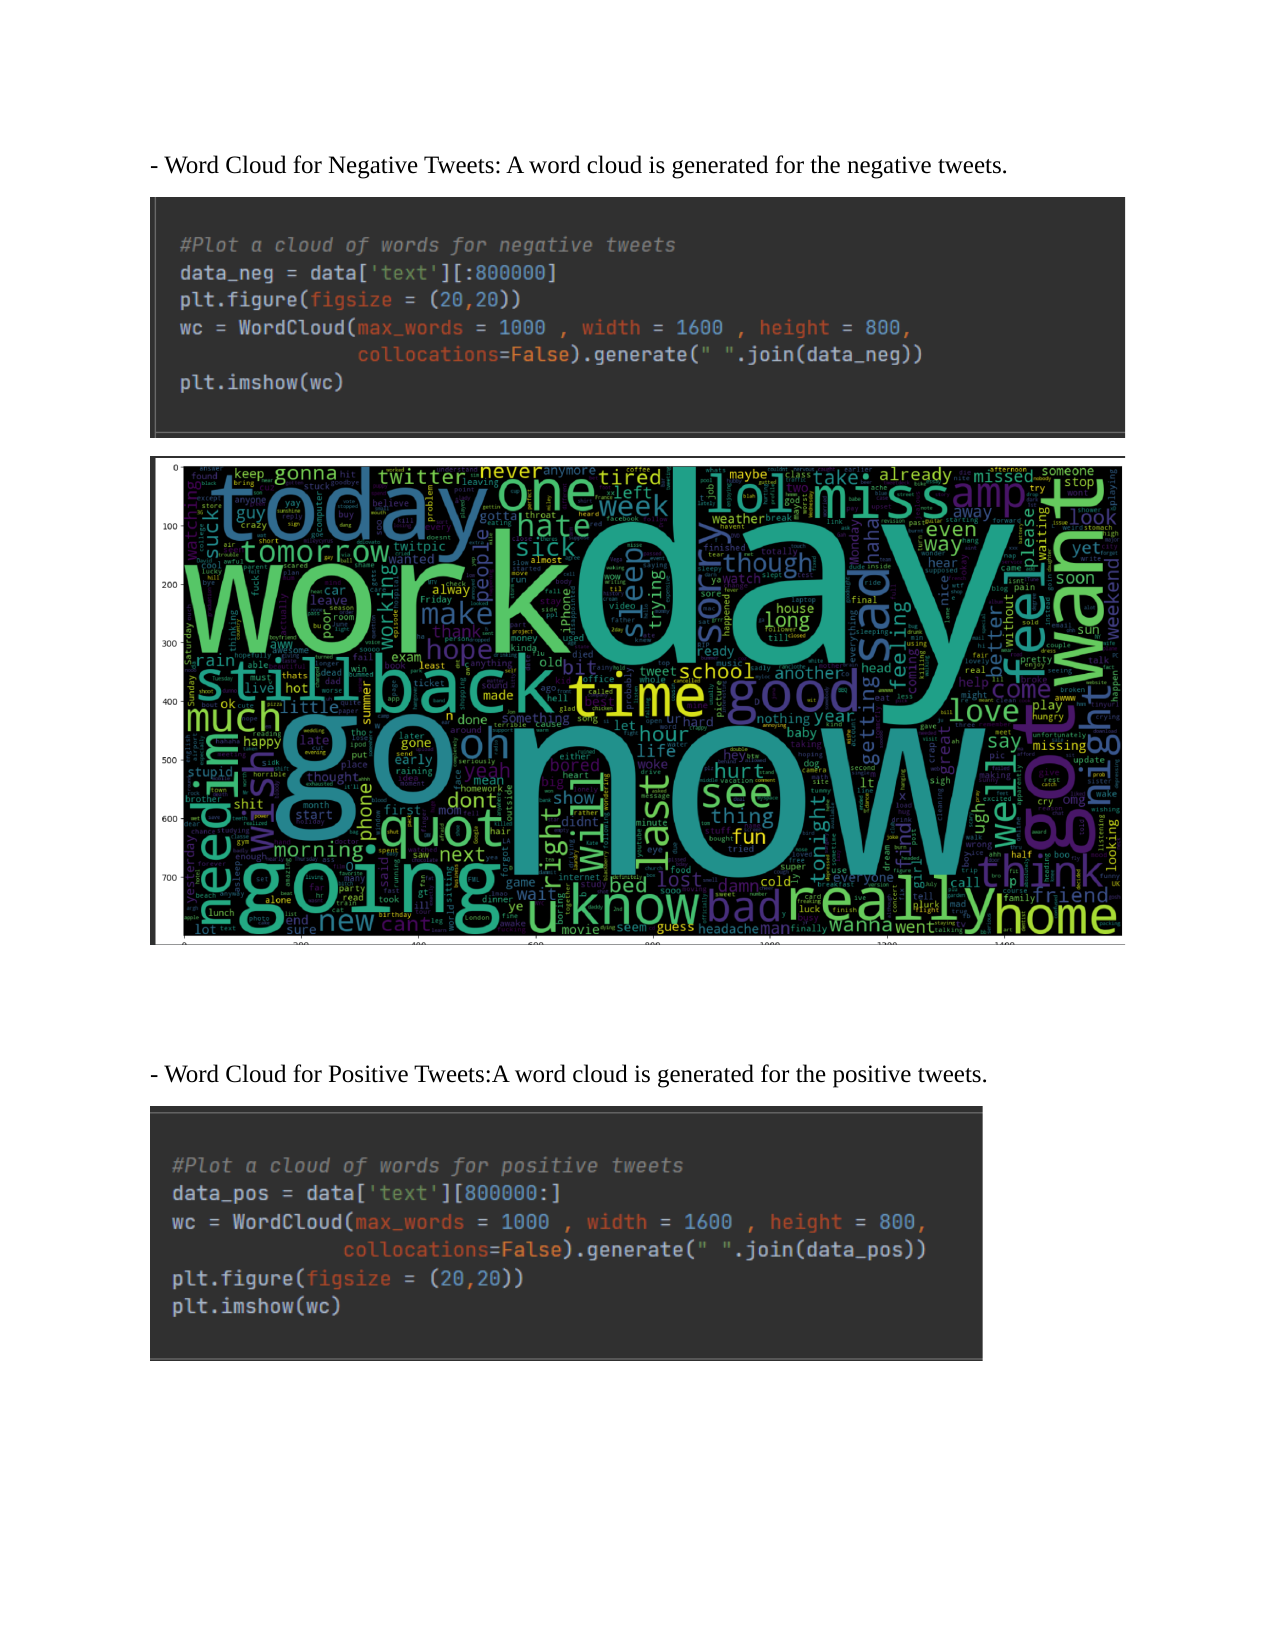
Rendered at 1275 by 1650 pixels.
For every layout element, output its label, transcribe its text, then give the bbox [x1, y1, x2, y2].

text - Word Cloud for Positive Tweets:A word cloud is generated for the positive tweets. [150, 1059, 1125, 1088]
picture [150, 197, 1125, 438]
picture [150, 456, 1125, 945]
picture [150, 1106, 983, 1361]
text - Word Cloud for Negative Tweets: A word cloud is generated for the negative tweets. [150, 150, 1125, 179]
